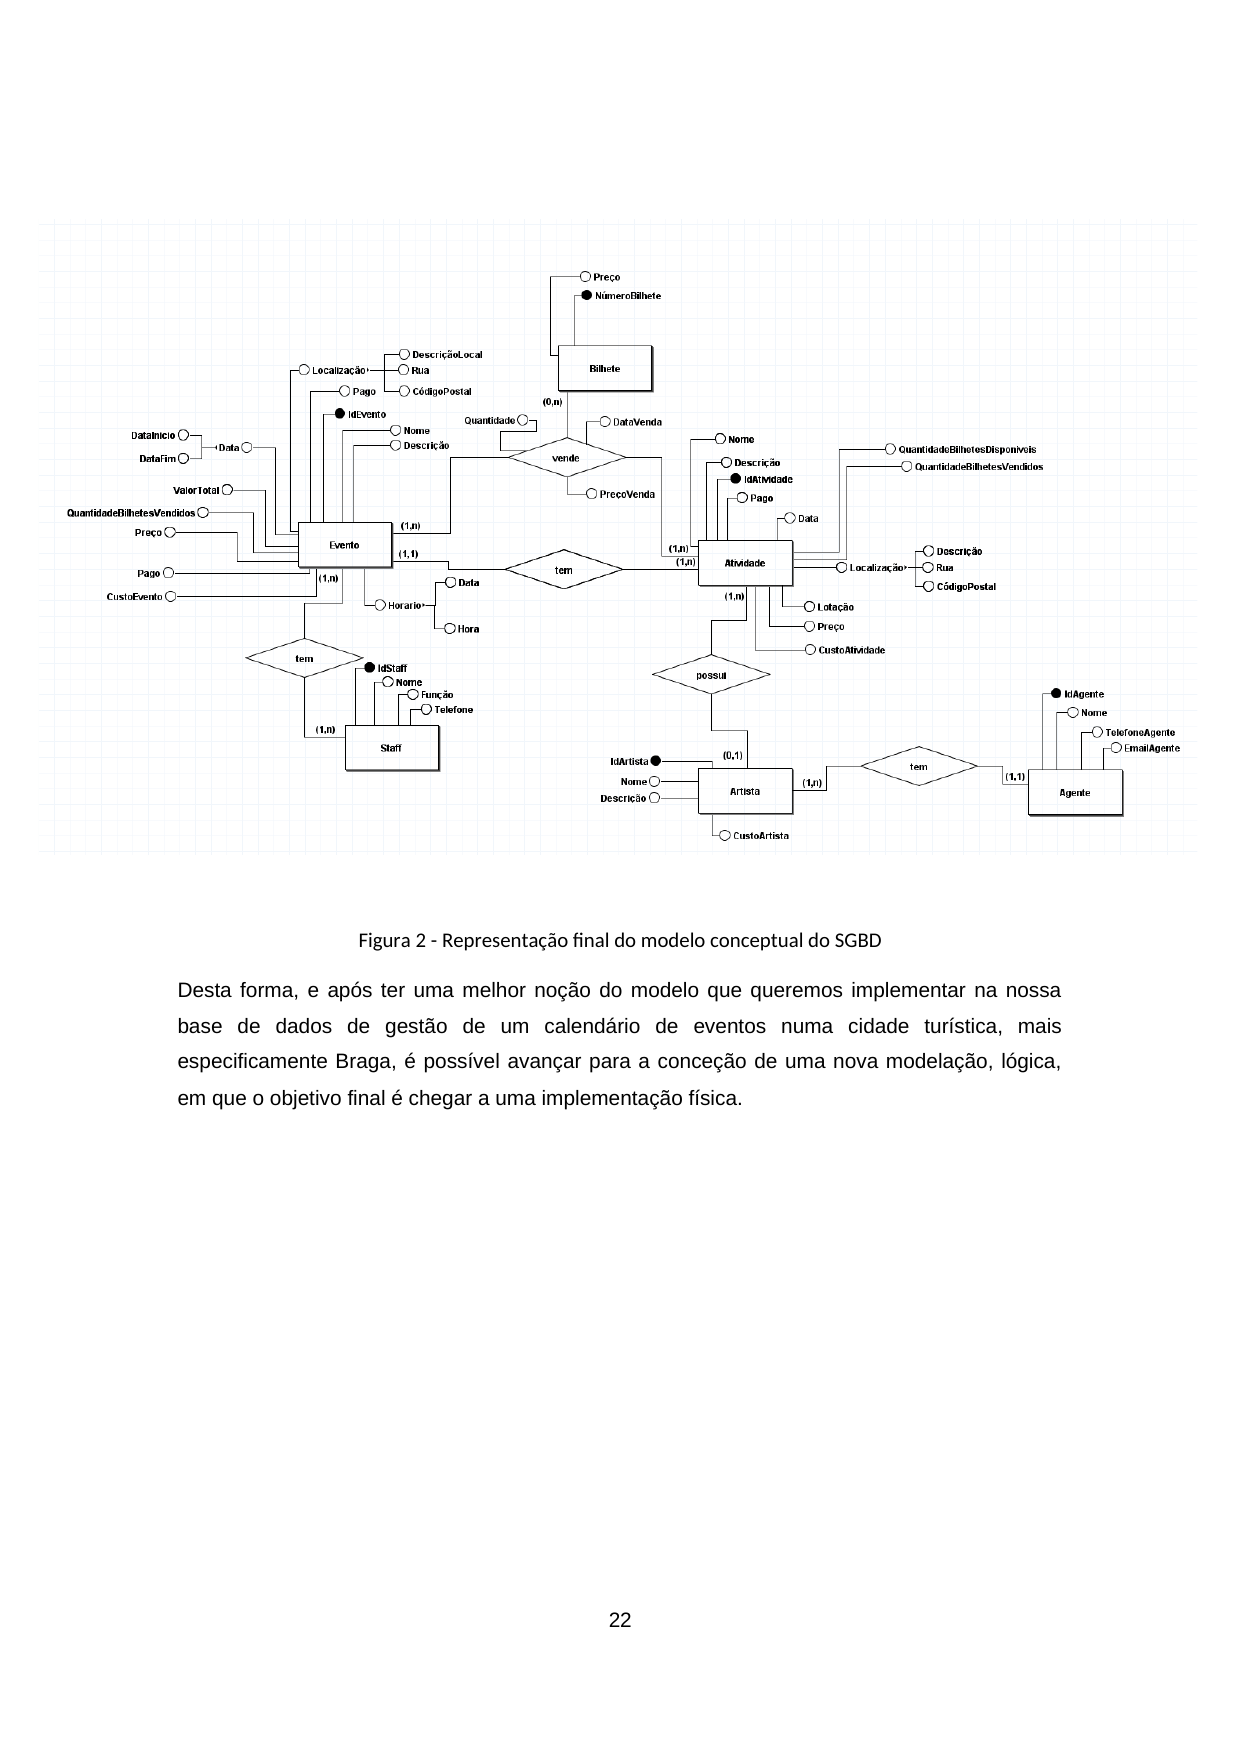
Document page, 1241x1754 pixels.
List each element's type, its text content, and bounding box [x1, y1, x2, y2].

picture [38, 219, 1198, 854]
text Figura 2 - Representação final do modelo conceptual do SGBD [177, 927, 1063, 952]
text Desta forma, e após ter uma melhor noção do modelo que queremos implementar na nossa base de dados de gestão de um calendário de eventos numa cidade turística, mais especificamente Braga, é possível avançar para a conceção de uma nova modelação, lógica, em que o objetivo final é chegar a uma implementação física. [177, 977, 1063, 1109]
